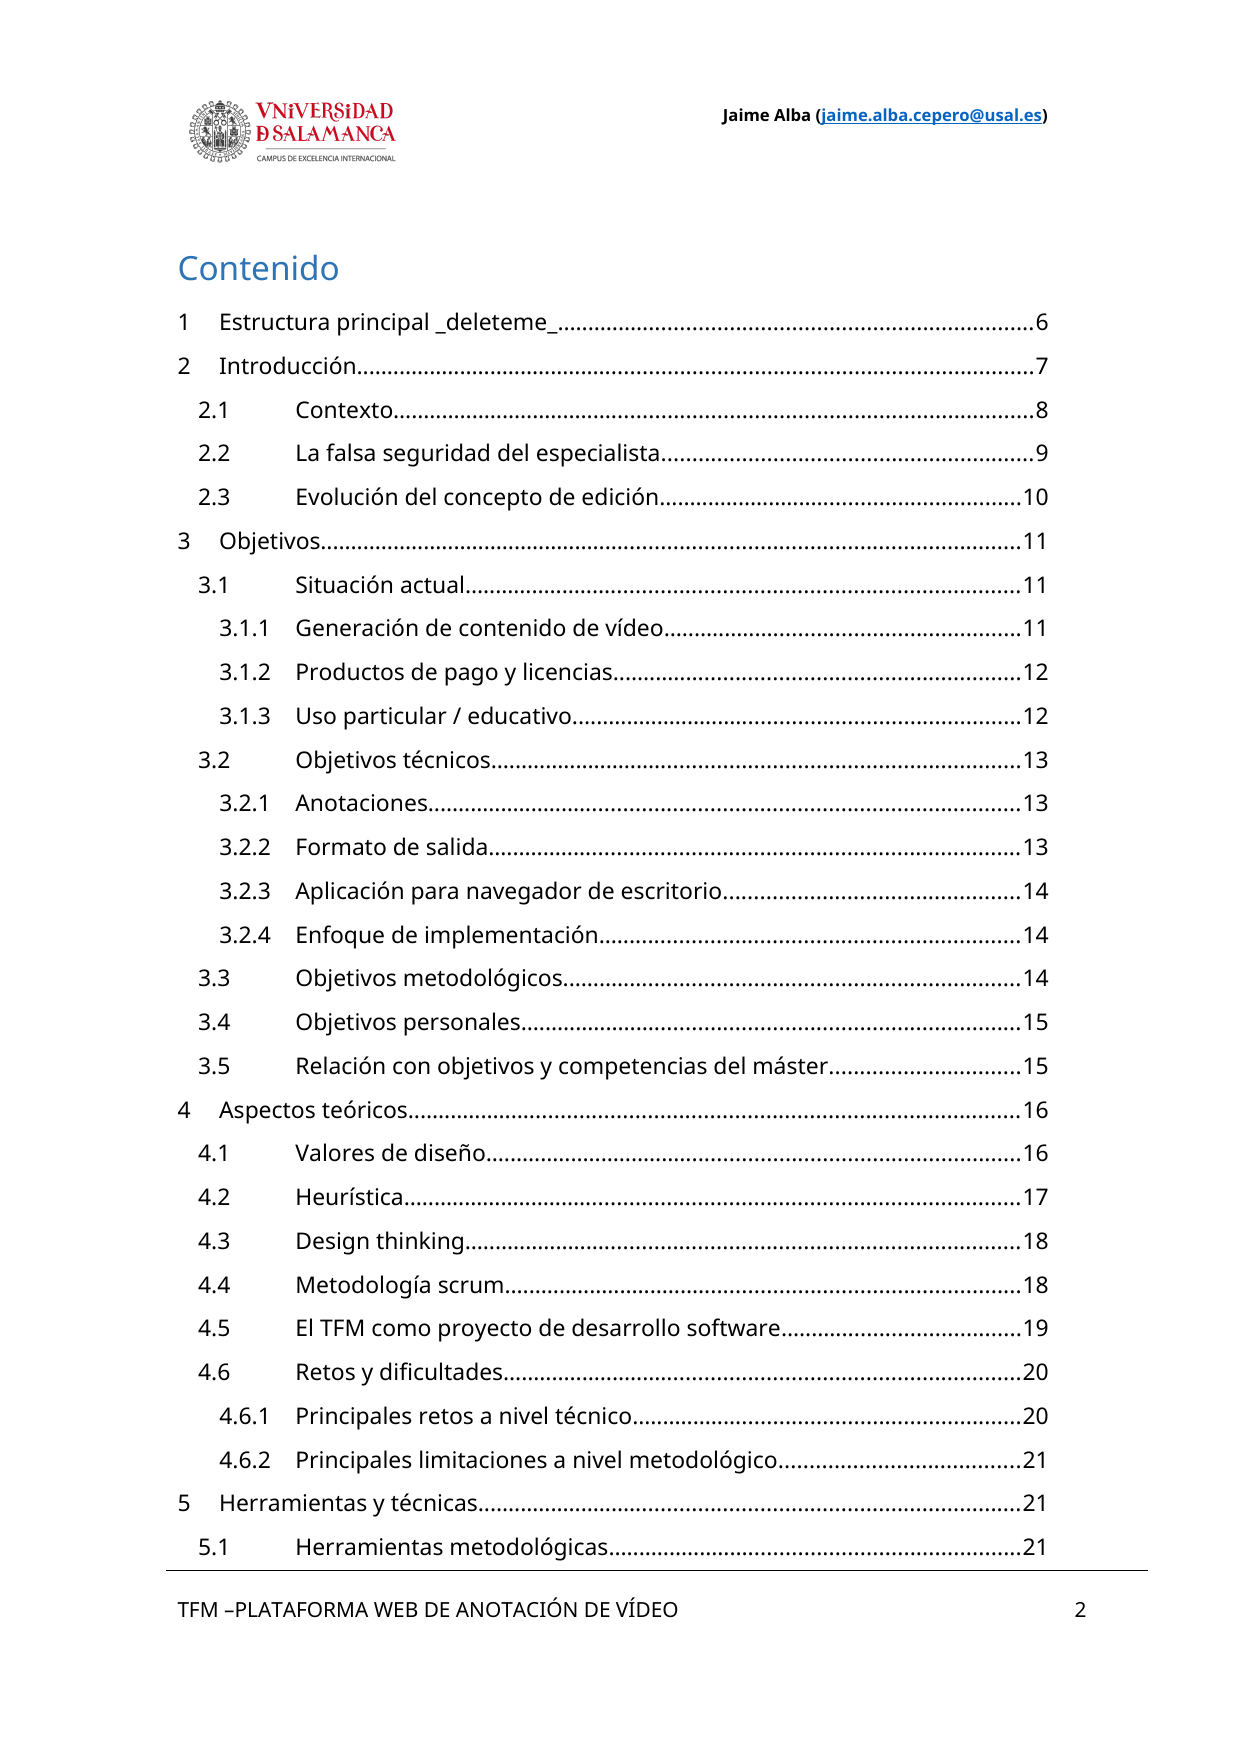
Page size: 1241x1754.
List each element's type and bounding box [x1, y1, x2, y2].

picture [188, 99, 397, 163]
